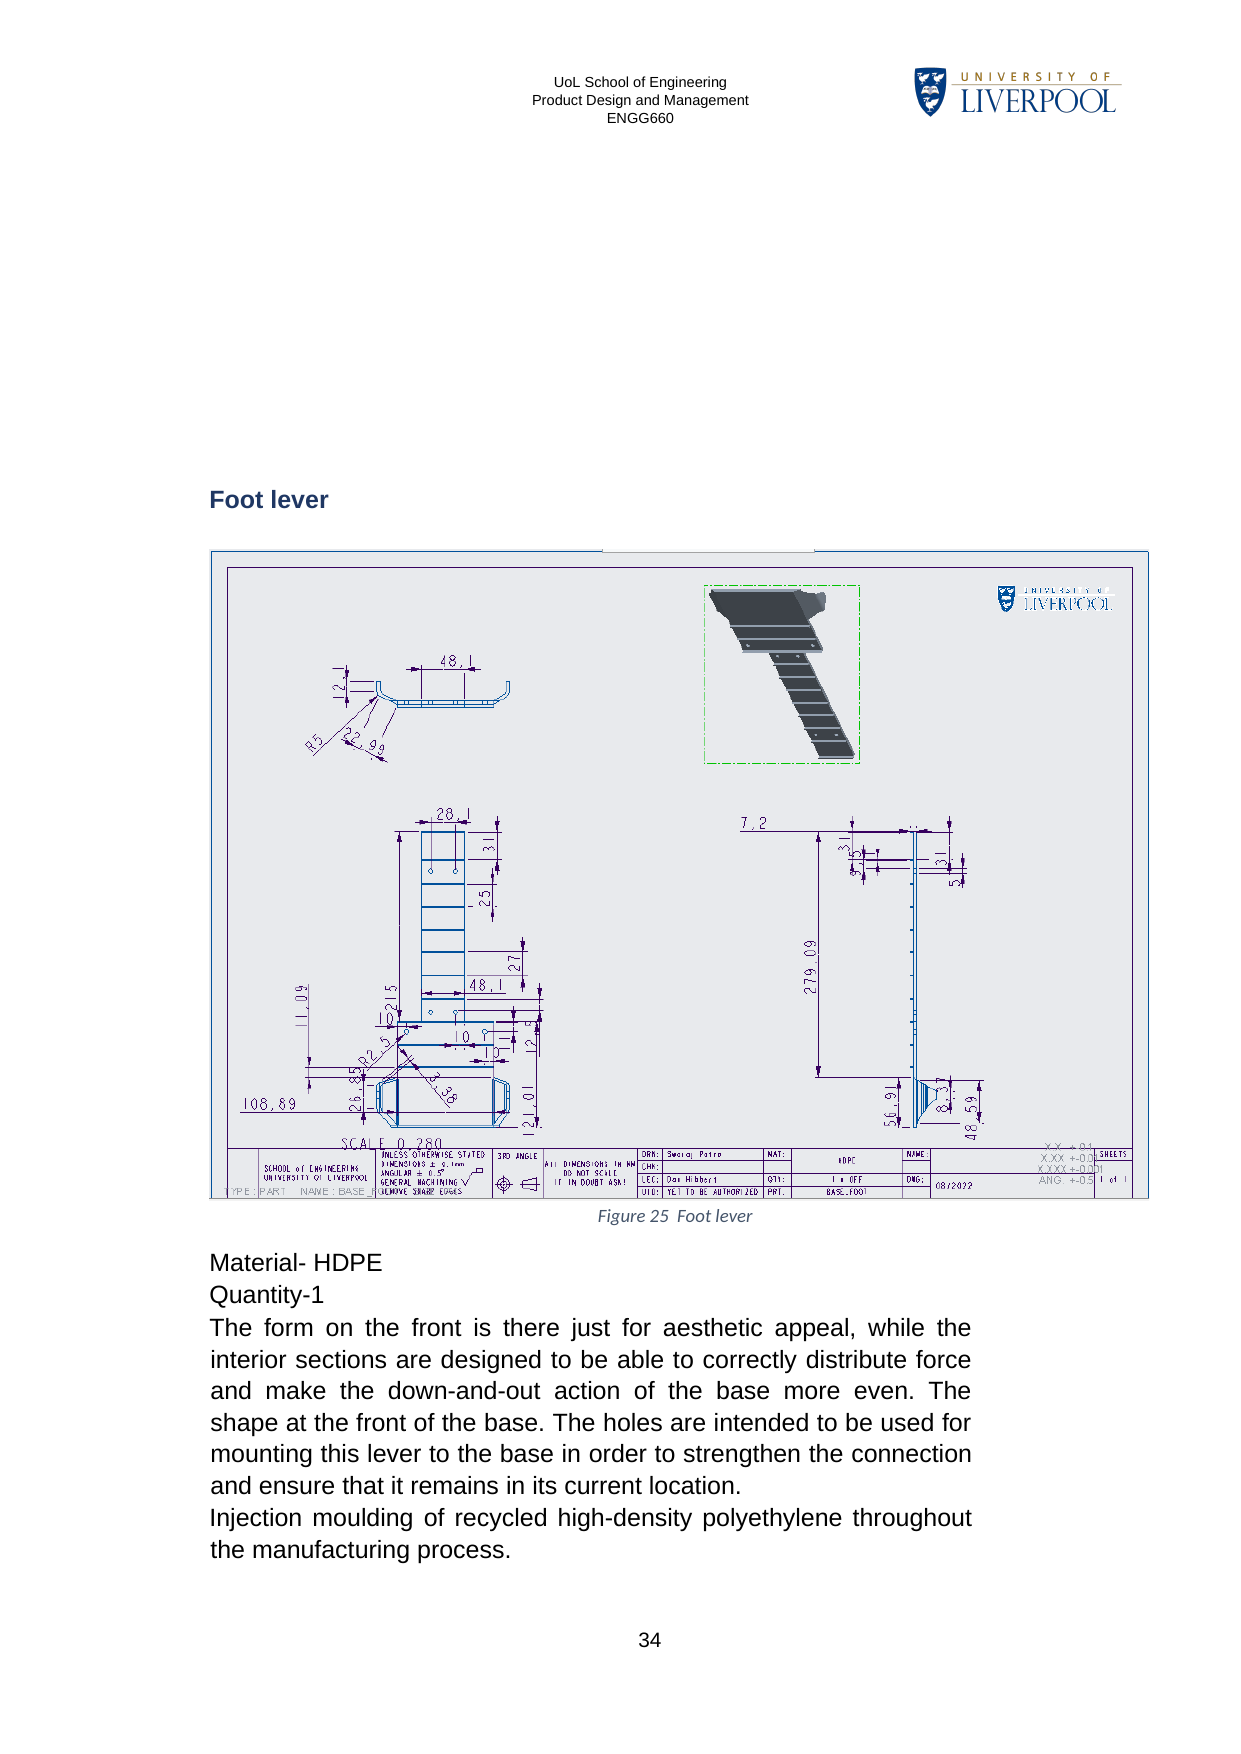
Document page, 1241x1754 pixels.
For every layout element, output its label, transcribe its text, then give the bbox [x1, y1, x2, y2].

picture [883, 29, 1153, 156]
text Quantity-1 [209, 1280, 973, 1309]
text Figure 25 Foot lever [209, 1204, 1090, 1227]
text Injection moulding of recycled high-density polyethylene throughout the manufacturing process. [209, 1503, 973, 1564]
text Material- HDPE [209, 1248, 973, 1277]
subtitle Foot lever [209, 485, 973, 514]
picture [209, 549, 1150, 1201]
text The form on the front is there just for aesthetic appeal, while the interior sections are designed to be able to correctly distribute force and make the down-and-out action of the base more even. The shape at the front of the base. The holes are intended to be used for mounting this lever to the base in order to strengthen the connection and ensure that it remains in its current location. [209, 1313, 973, 1499]
